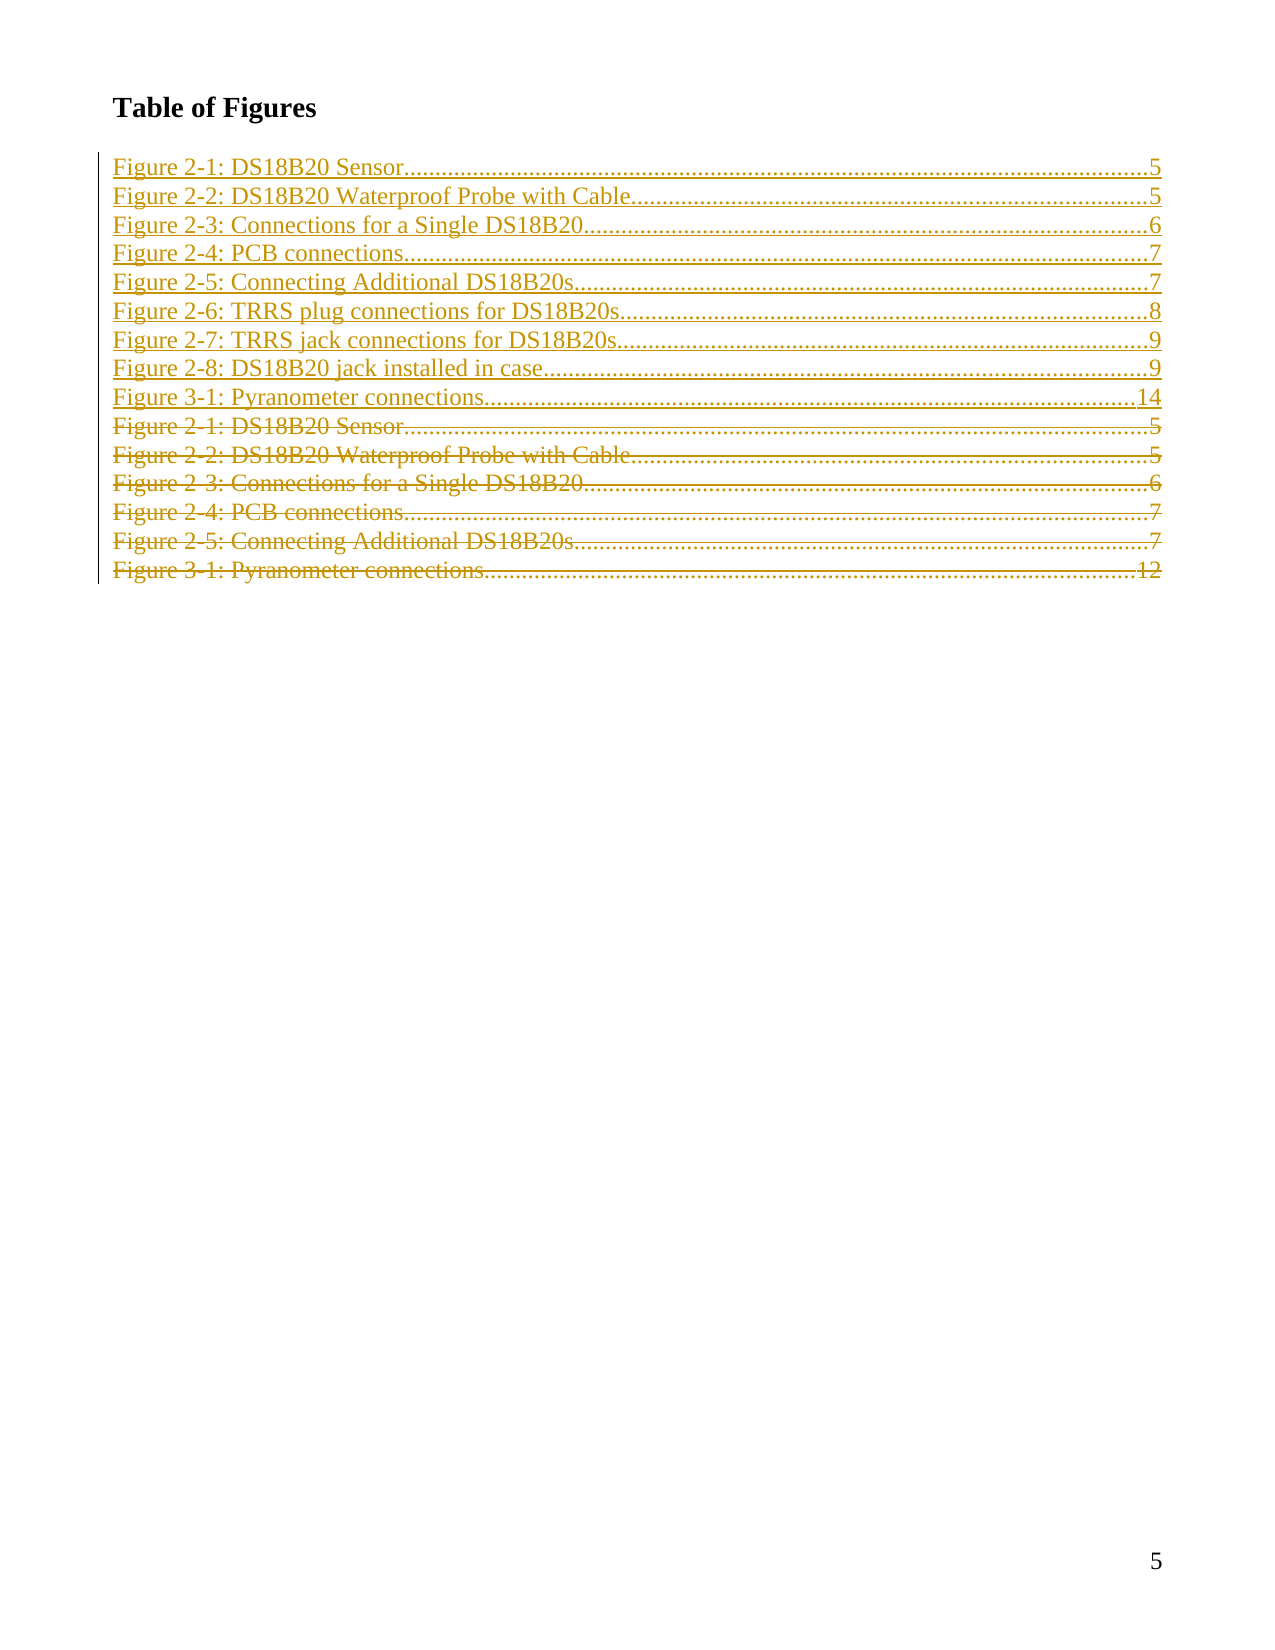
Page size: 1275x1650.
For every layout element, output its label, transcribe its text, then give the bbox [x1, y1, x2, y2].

text Table of Figures [112, 90, 1162, 123]
